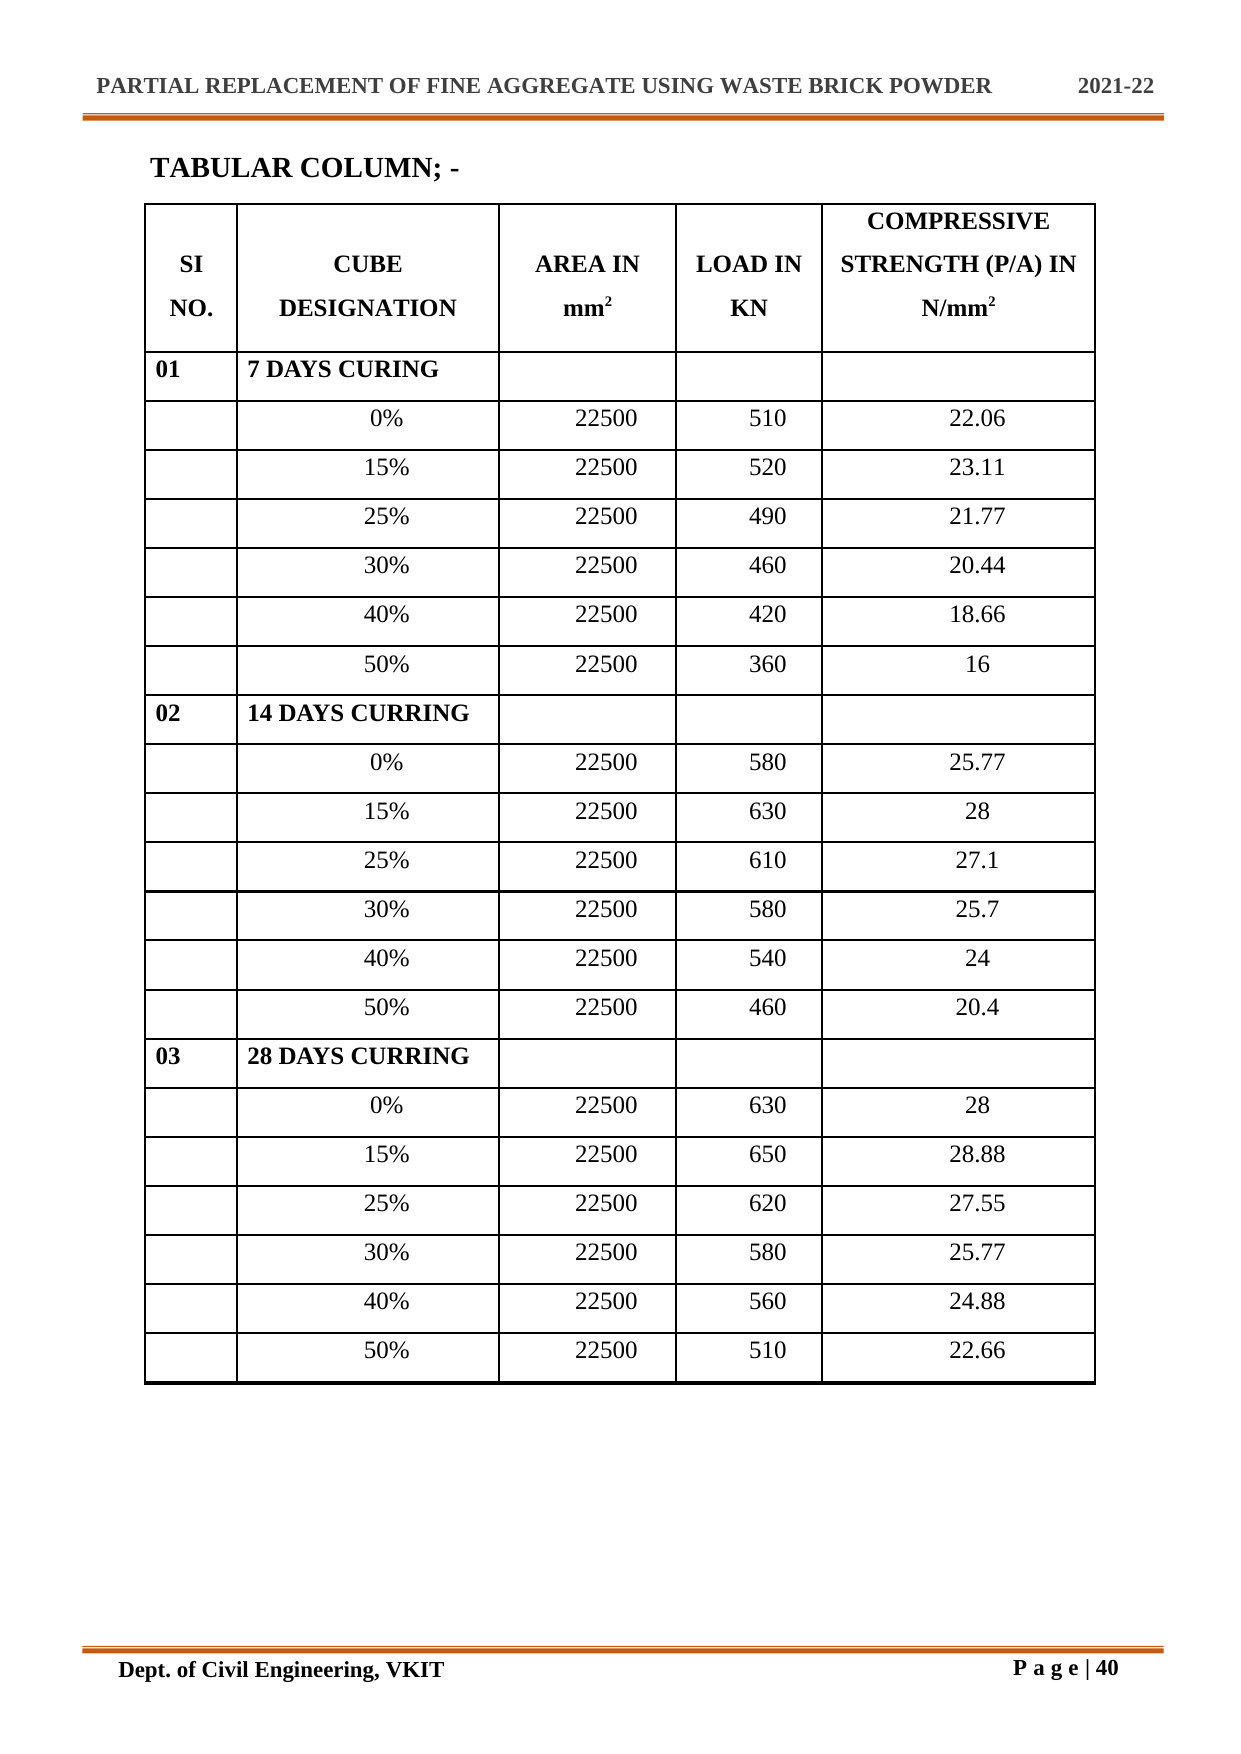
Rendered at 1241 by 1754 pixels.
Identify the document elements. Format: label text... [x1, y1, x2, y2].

table_cell 22500 [500, 598, 675, 645]
table_cell [146, 1138, 236, 1185]
table_cell 14 DAYS CURRING [238, 696, 498, 743]
table_cell 30% [238, 1236, 498, 1283]
table_header CUBE DESIGNATION [238, 205, 498, 351]
table_cell 22500 [500, 647, 675, 694]
table_cell 02 [146, 696, 236, 743]
table_cell 15% [238, 451, 498, 498]
table_cell 25% [238, 500, 498, 547]
table_cell [146, 549, 236, 596]
table_cell [823, 696, 1094, 743]
table_cell 510 [677, 1334, 821, 1381]
table_cell 40% [238, 598, 498, 645]
table_cell 22500 [500, 1089, 675, 1136]
table_cell 22500 [500, 941, 675, 988]
table_cell 22500 [500, 1138, 675, 1185]
table_cell 610 [677, 843, 821, 890]
table_cell 50% [238, 647, 498, 694]
table_cell 28.88 [823, 1138, 1094, 1185]
table_cell [823, 1040, 1094, 1087]
table_cell 30% [238, 549, 498, 596]
table_cell 25.77 [823, 1236, 1094, 1283]
table_cell 460 [677, 991, 821, 1037]
table_cell 27.55 [823, 1187, 1094, 1234]
table_cell [146, 598, 236, 645]
table_cell 420 [677, 598, 821, 645]
table_cell 360 [677, 647, 821, 694]
table_cell 27.1 [823, 843, 1094, 890]
table_cell 18.66 [823, 598, 1094, 645]
table_cell 22500 [500, 1334, 675, 1381]
table_cell 22500 [500, 1285, 675, 1332]
table_cell 650 [677, 1138, 821, 1185]
table_cell [677, 1040, 821, 1087]
table_cell 16 [823, 647, 1094, 694]
table_header SI NO. [146, 205, 236, 351]
table_cell 7 DAYS CURING [238, 353, 498, 400]
table_cell 28 DAYS CURRING [238, 1040, 498, 1087]
table_cell [146, 1236, 236, 1283]
table_cell [146, 941, 236, 988]
table_cell 580 [677, 893, 821, 939]
table_cell 22.06 [823, 402, 1094, 449]
table_cell 22.66 [823, 1334, 1094, 1381]
table_cell 03 [146, 1040, 236, 1087]
table_cell [677, 353, 821, 400]
table_cell 22500 [500, 745, 675, 792]
table_cell 24 [823, 941, 1094, 988]
table_cell 20.44 [823, 549, 1094, 596]
table_cell 40% [238, 941, 498, 988]
table_cell 15% [238, 1138, 498, 1185]
table_cell 50% [238, 1334, 498, 1381]
table_cell 580 [677, 745, 821, 792]
table_cell 490 [677, 500, 821, 547]
table_cell 25.7 [823, 893, 1094, 939]
table_cell 22500 [500, 1236, 675, 1283]
table_cell 22500 [500, 893, 675, 939]
table_cell 24.88 [823, 1285, 1094, 1332]
table_cell 630 [677, 794, 821, 841]
table_cell 20.4 [823, 991, 1094, 1037]
table_cell 30% [238, 893, 498, 939]
table_cell [146, 500, 236, 547]
text TABULAR COLUMN; - [150, 150, 1090, 183]
table_cell 22500 [500, 843, 675, 890]
table_cell 22500 [500, 794, 675, 841]
table_cell 540 [677, 941, 821, 988]
table_cell 22500 [500, 549, 675, 596]
table_cell 0% [238, 402, 498, 449]
table_cell 23.11 [823, 451, 1094, 498]
table_cell 22500 [500, 451, 675, 498]
table_cell 510 [677, 402, 821, 449]
table_header AREA IN mm2 [500, 205, 675, 351]
table_cell [146, 893, 236, 939]
table_cell [146, 794, 236, 841]
table_cell 01 [146, 353, 236, 400]
table_cell [146, 991, 236, 1037]
table_header LOAD IN KN [677, 205, 821, 351]
table_cell 25% [238, 1187, 498, 1234]
table_cell 0% [238, 745, 498, 792]
table_cell [677, 696, 821, 743]
table_cell [146, 647, 236, 694]
table_cell [146, 1285, 236, 1332]
table_cell 620 [677, 1187, 821, 1234]
table_cell 0% [238, 1089, 498, 1136]
table_cell 22500 [500, 500, 675, 547]
table_cell [146, 402, 236, 449]
table_cell [500, 1040, 675, 1087]
table_cell [146, 451, 236, 498]
table_cell 580 [677, 1236, 821, 1283]
table_cell 630 [677, 1089, 821, 1136]
table_cell [146, 1089, 236, 1136]
table_cell 15% [238, 794, 498, 841]
table_cell 25% [238, 843, 498, 890]
table_cell 21.77 [823, 500, 1094, 547]
table_cell [146, 1187, 236, 1234]
table_cell [146, 843, 236, 890]
table_cell [500, 696, 675, 743]
table_cell [146, 745, 236, 792]
table_cell [500, 353, 675, 400]
table_cell 28 [823, 794, 1094, 841]
table_cell [146, 1334, 236, 1381]
table_cell 22500 [500, 991, 675, 1037]
table_cell 50% [238, 991, 498, 1037]
table_header COMPRESSIVE STRENGTH (P/A) IN N/mm2 [823, 205, 1094, 351]
table_cell 40% [238, 1285, 498, 1332]
table_cell 25.77 [823, 745, 1094, 792]
table_cell 560 [677, 1285, 821, 1332]
table_cell [823, 353, 1094, 400]
table_cell 22500 [500, 1187, 675, 1234]
table_cell 28 [823, 1089, 1094, 1136]
table_cell 22500 [500, 402, 675, 449]
table_cell 460 [677, 549, 821, 596]
table_cell 520 [677, 451, 821, 498]
